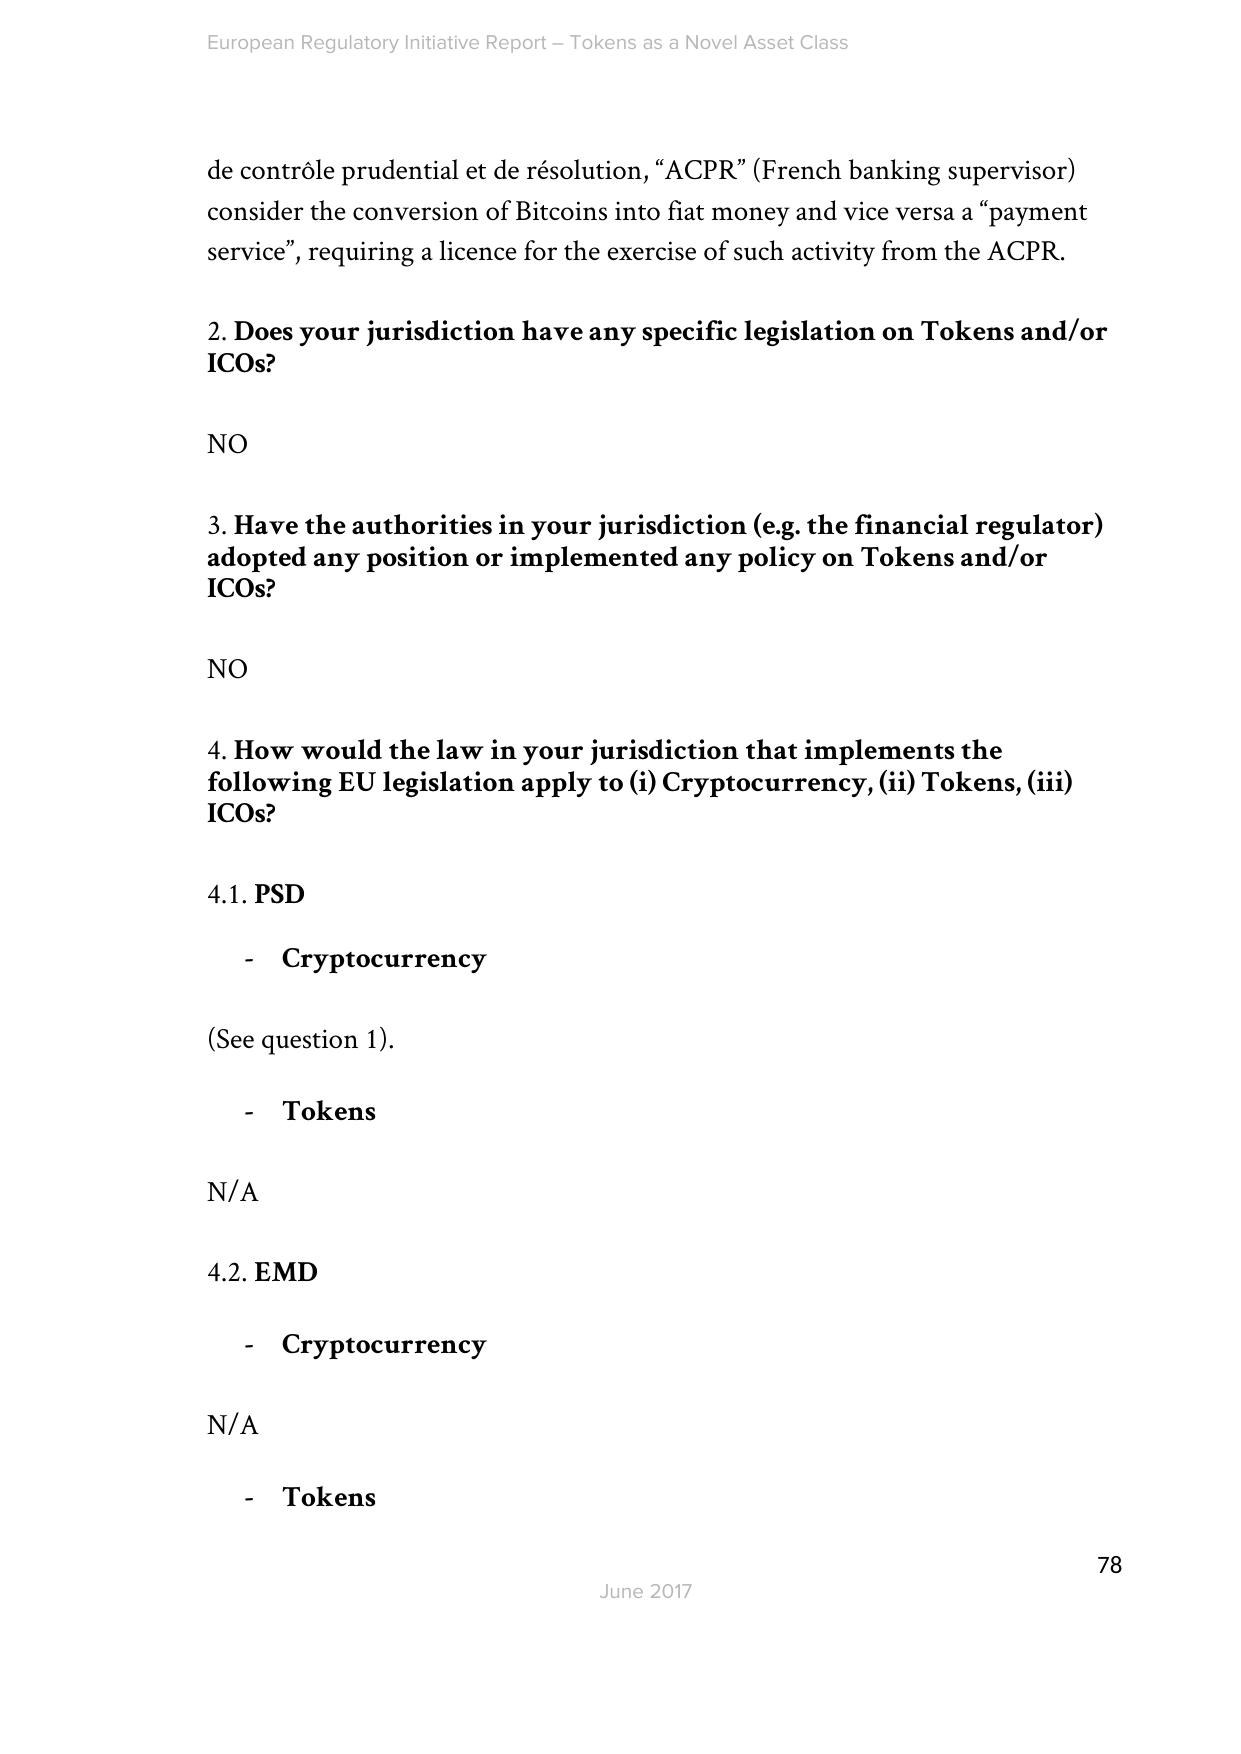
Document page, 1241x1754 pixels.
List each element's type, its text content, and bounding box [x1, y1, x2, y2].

text N/A [207, 1169, 1122, 1209]
list Cryptocurrency [244, 944, 1122, 976]
text 3. Have the authorities in your jurisdiction (e.g. the financial regulator) adopted any position or implemented any policy on Tokens and/or ICOs? [207, 502, 1122, 606]
text 2. Does your jurisdiction have any specific legislation on Tokens and/or ICOs? [207, 309, 1122, 381]
text NO [207, 422, 1122, 462]
text (See question 1). [207, 1016, 1122, 1057]
list Tokens [244, 1483, 1122, 1515]
text 4. How would the law in your jurisdiction that implements the following EU legislation apply to (i) Cryptocurrency, (ii) Tokens, (iii) ICOs? [207, 727, 1122, 832]
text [207, 148, 1122, 269]
text 4.2. EMD [207, 1250, 1122, 1290]
text 4.1. PSD [207, 872, 1122, 912]
text N/A [207, 1403, 1122, 1443]
list Tokens [244, 1097, 1122, 1129]
text NO [207, 647, 1122, 687]
list Cryptocurrency [244, 1331, 1122, 1362]
